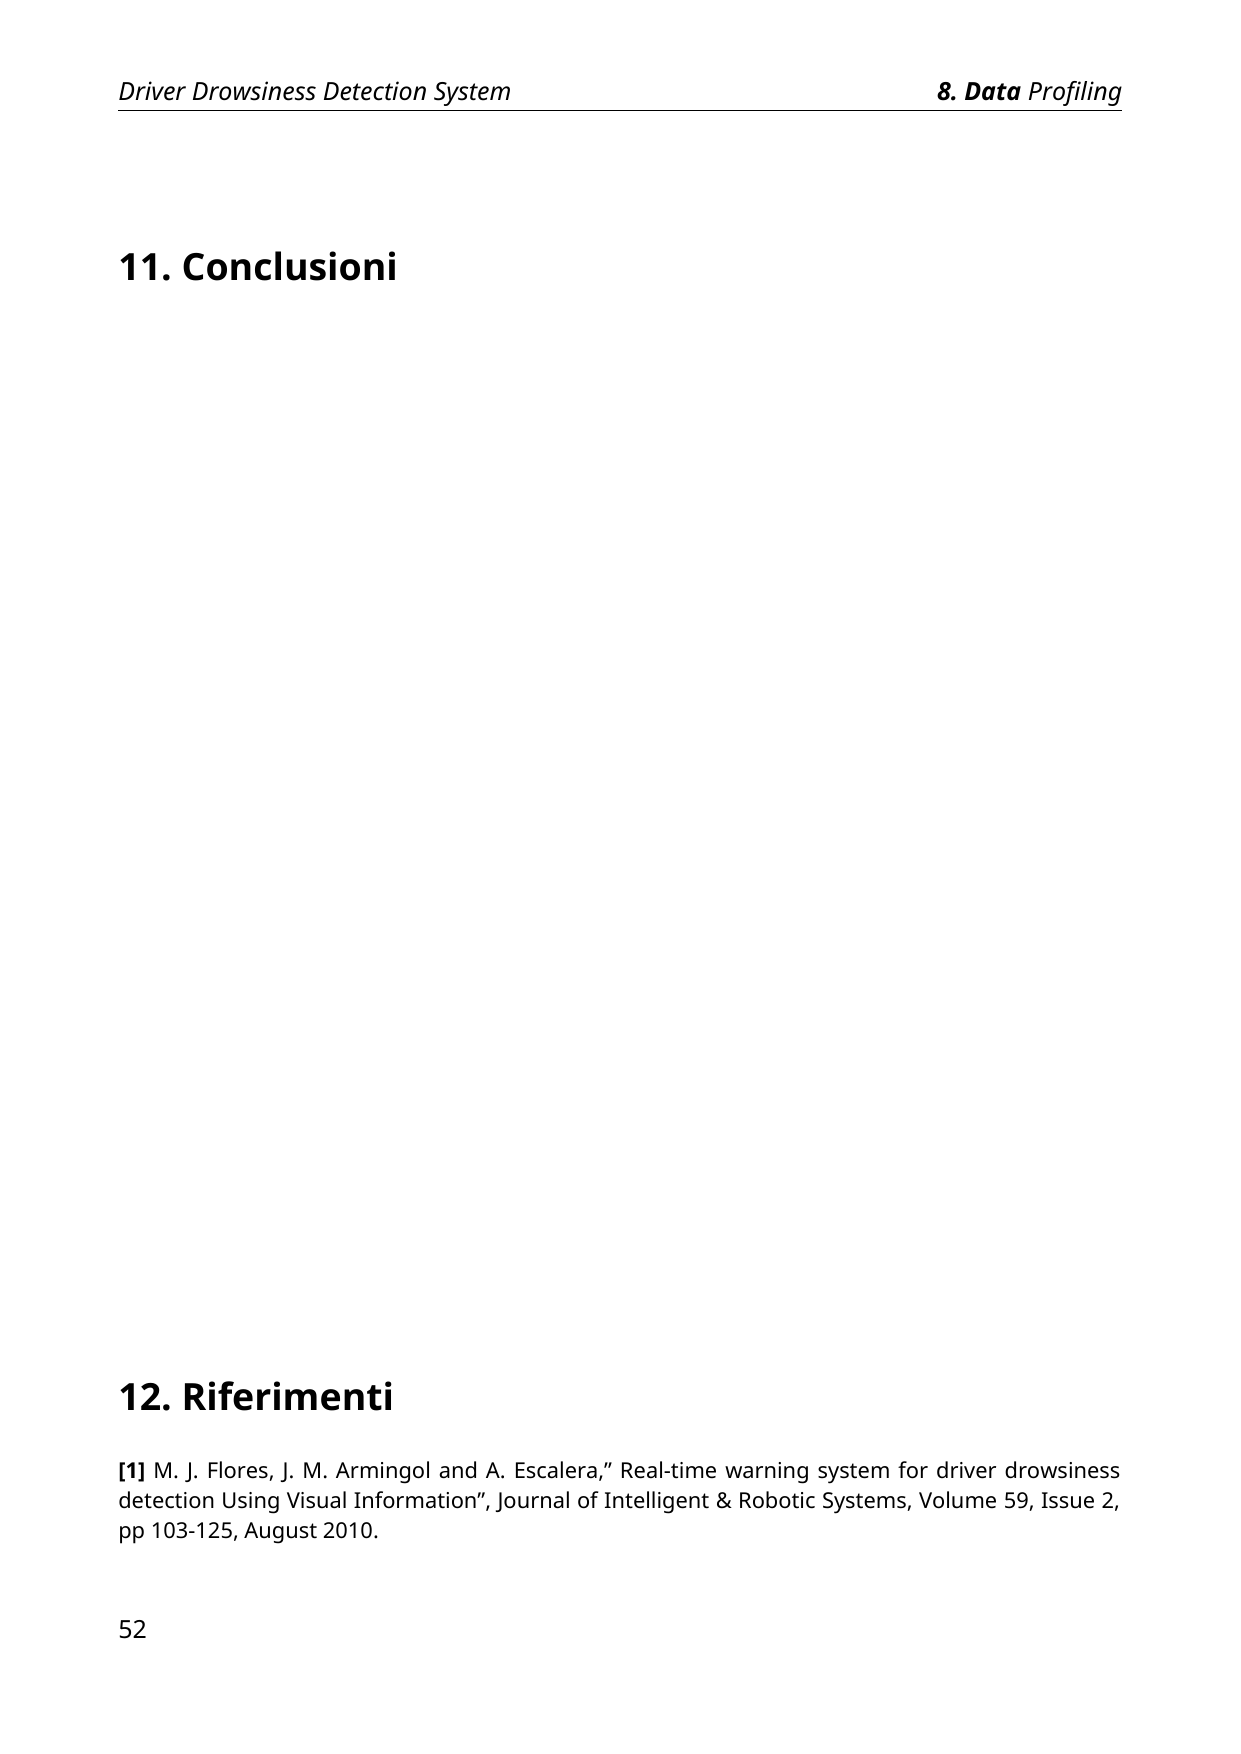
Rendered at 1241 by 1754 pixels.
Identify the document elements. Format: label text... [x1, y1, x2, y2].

subtitle 11. Conclusioni [118, 241, 1122, 292]
text [1] M. J. Flores, J. M. Armingol and A. Escalera,” Real-time warning system for driver drowsiness detection Using Visual Information”, Journal of Intelligent & Robotic Systems, Volume 59, Issue 2, pp 103-125, August 2010. [118, 1455, 1122, 1544]
subtitle 12. Riferimenti [118, 1370, 1122, 1421]
